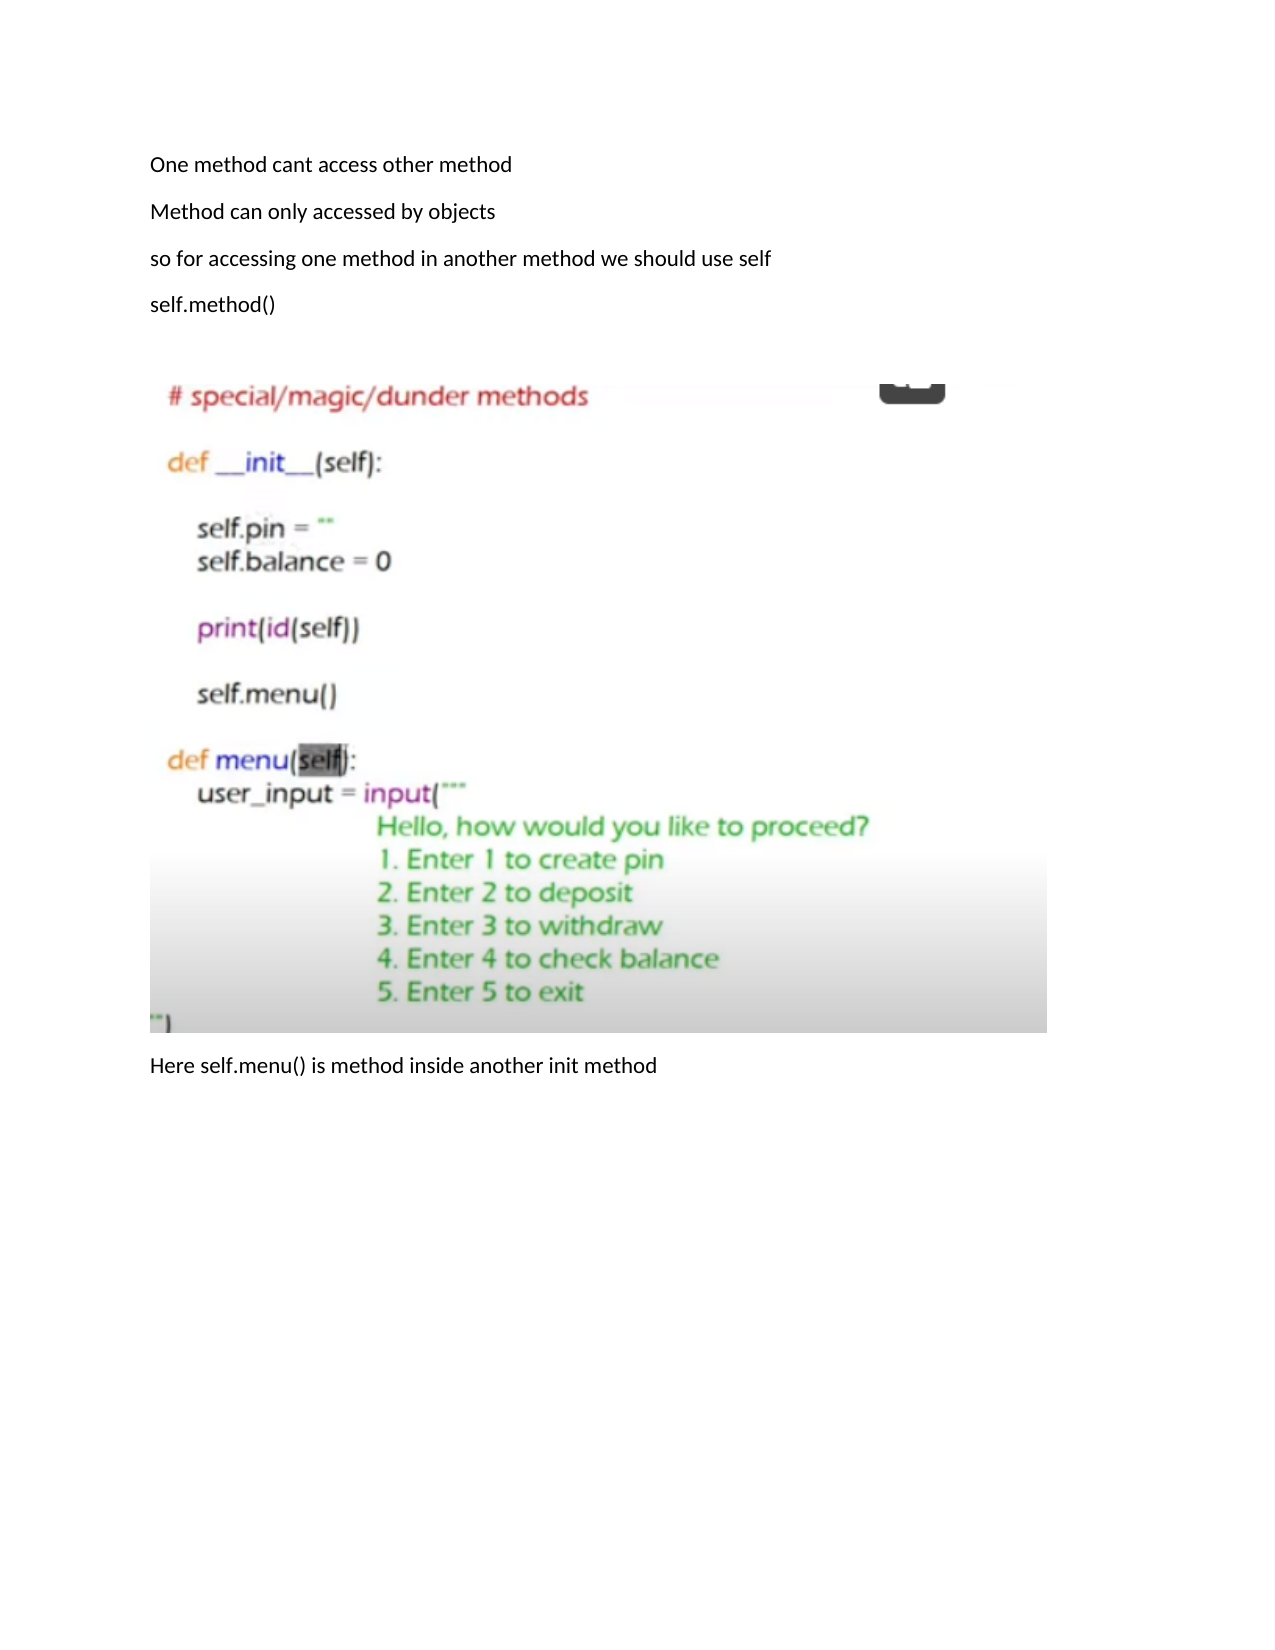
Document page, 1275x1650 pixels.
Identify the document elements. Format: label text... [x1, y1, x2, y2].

text self.method() [150, 291, 1125, 319]
text Method can only accessed by objects [150, 197, 1125, 225]
picture [150, 384, 1047, 1033]
text so for accessing one method in another method we should use self [150, 244, 1125, 272]
text Here self.menu() is method inside another init method [150, 1052, 1125, 1080]
text One method cant access other method [150, 150, 1125, 178]
